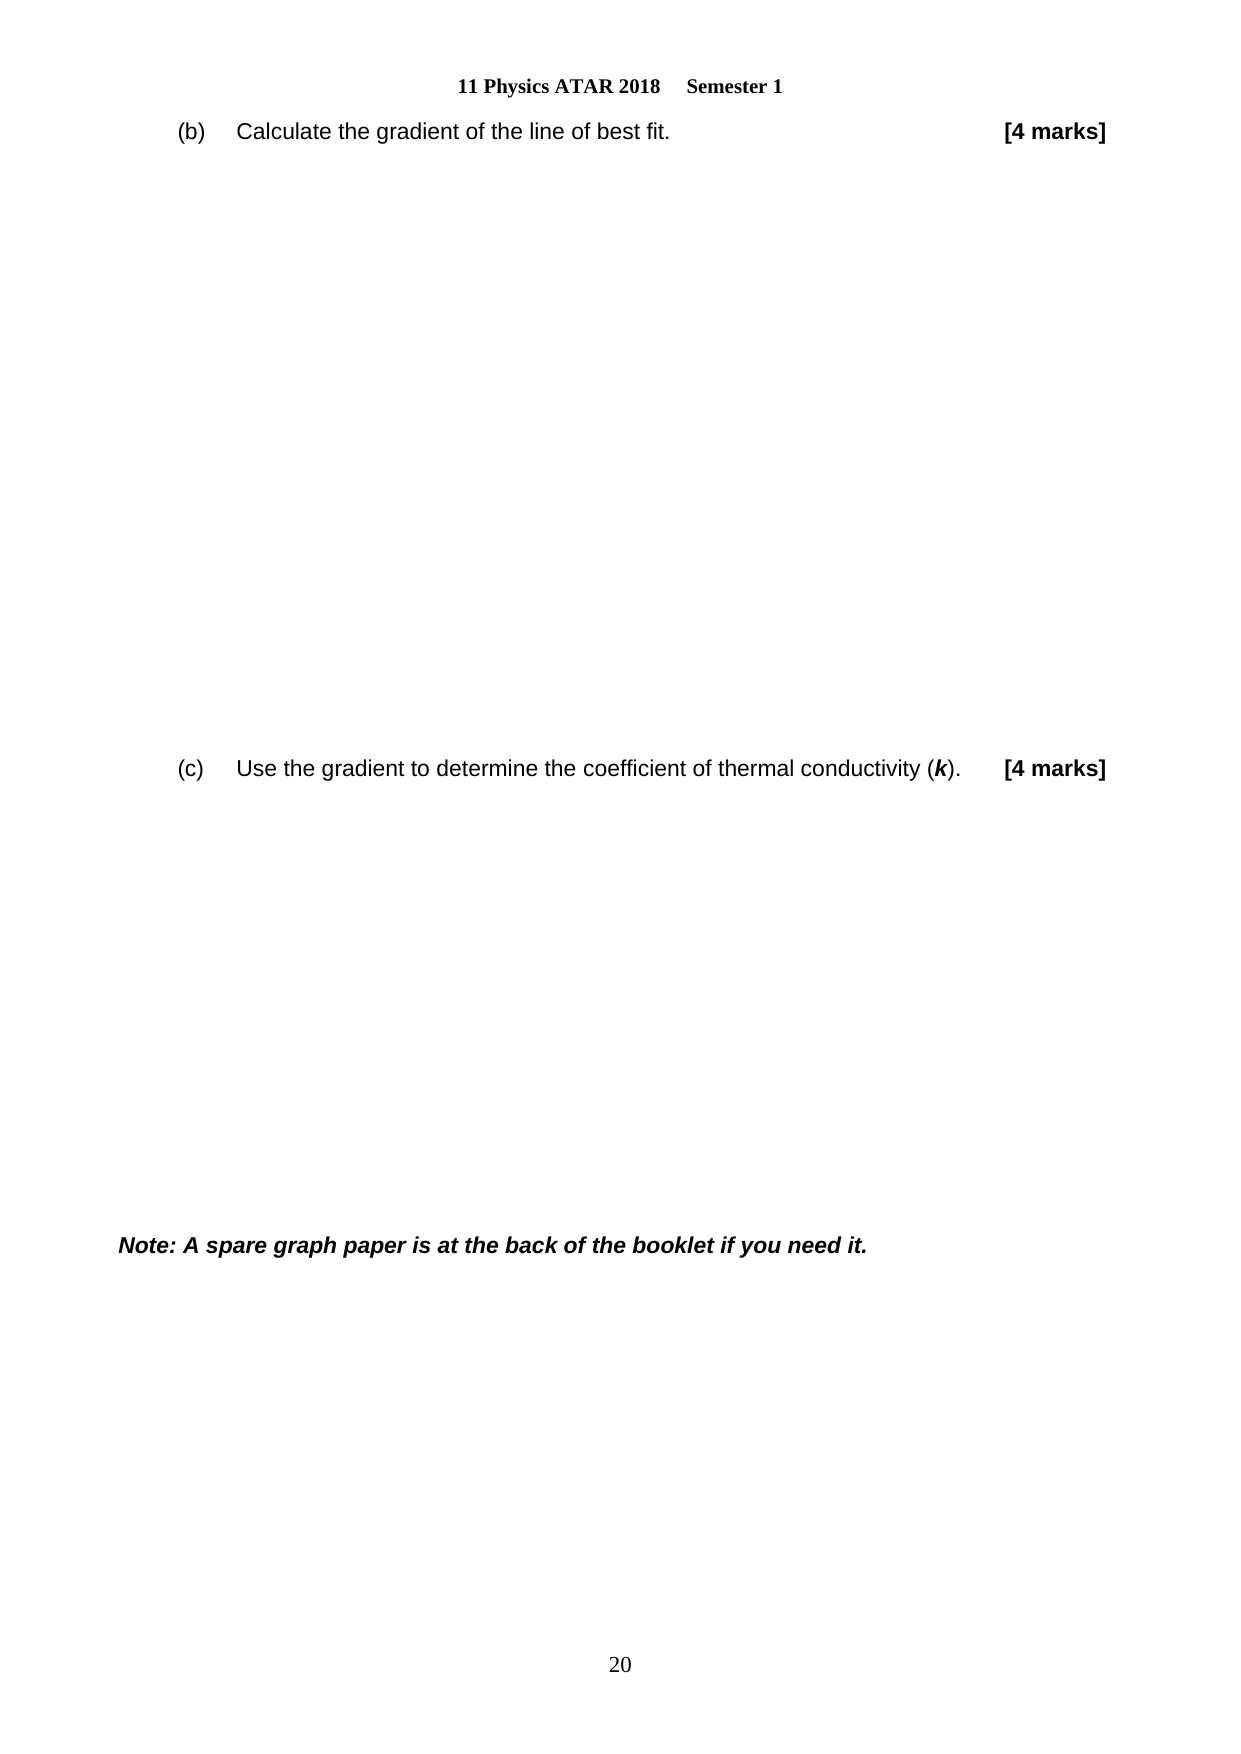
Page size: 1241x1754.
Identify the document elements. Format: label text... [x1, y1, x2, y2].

text (c) Use the gradient to determine the coefficient of thermal conductivity (k). [4 marks] [118, 755, 1122, 782]
text (b) Calculate the gradient of the line of best fit. [4 marks] [118, 118, 1122, 144]
text Note: A spare graph paper is at the back of the booklet if you need it. [118, 1232, 1122, 1258]
